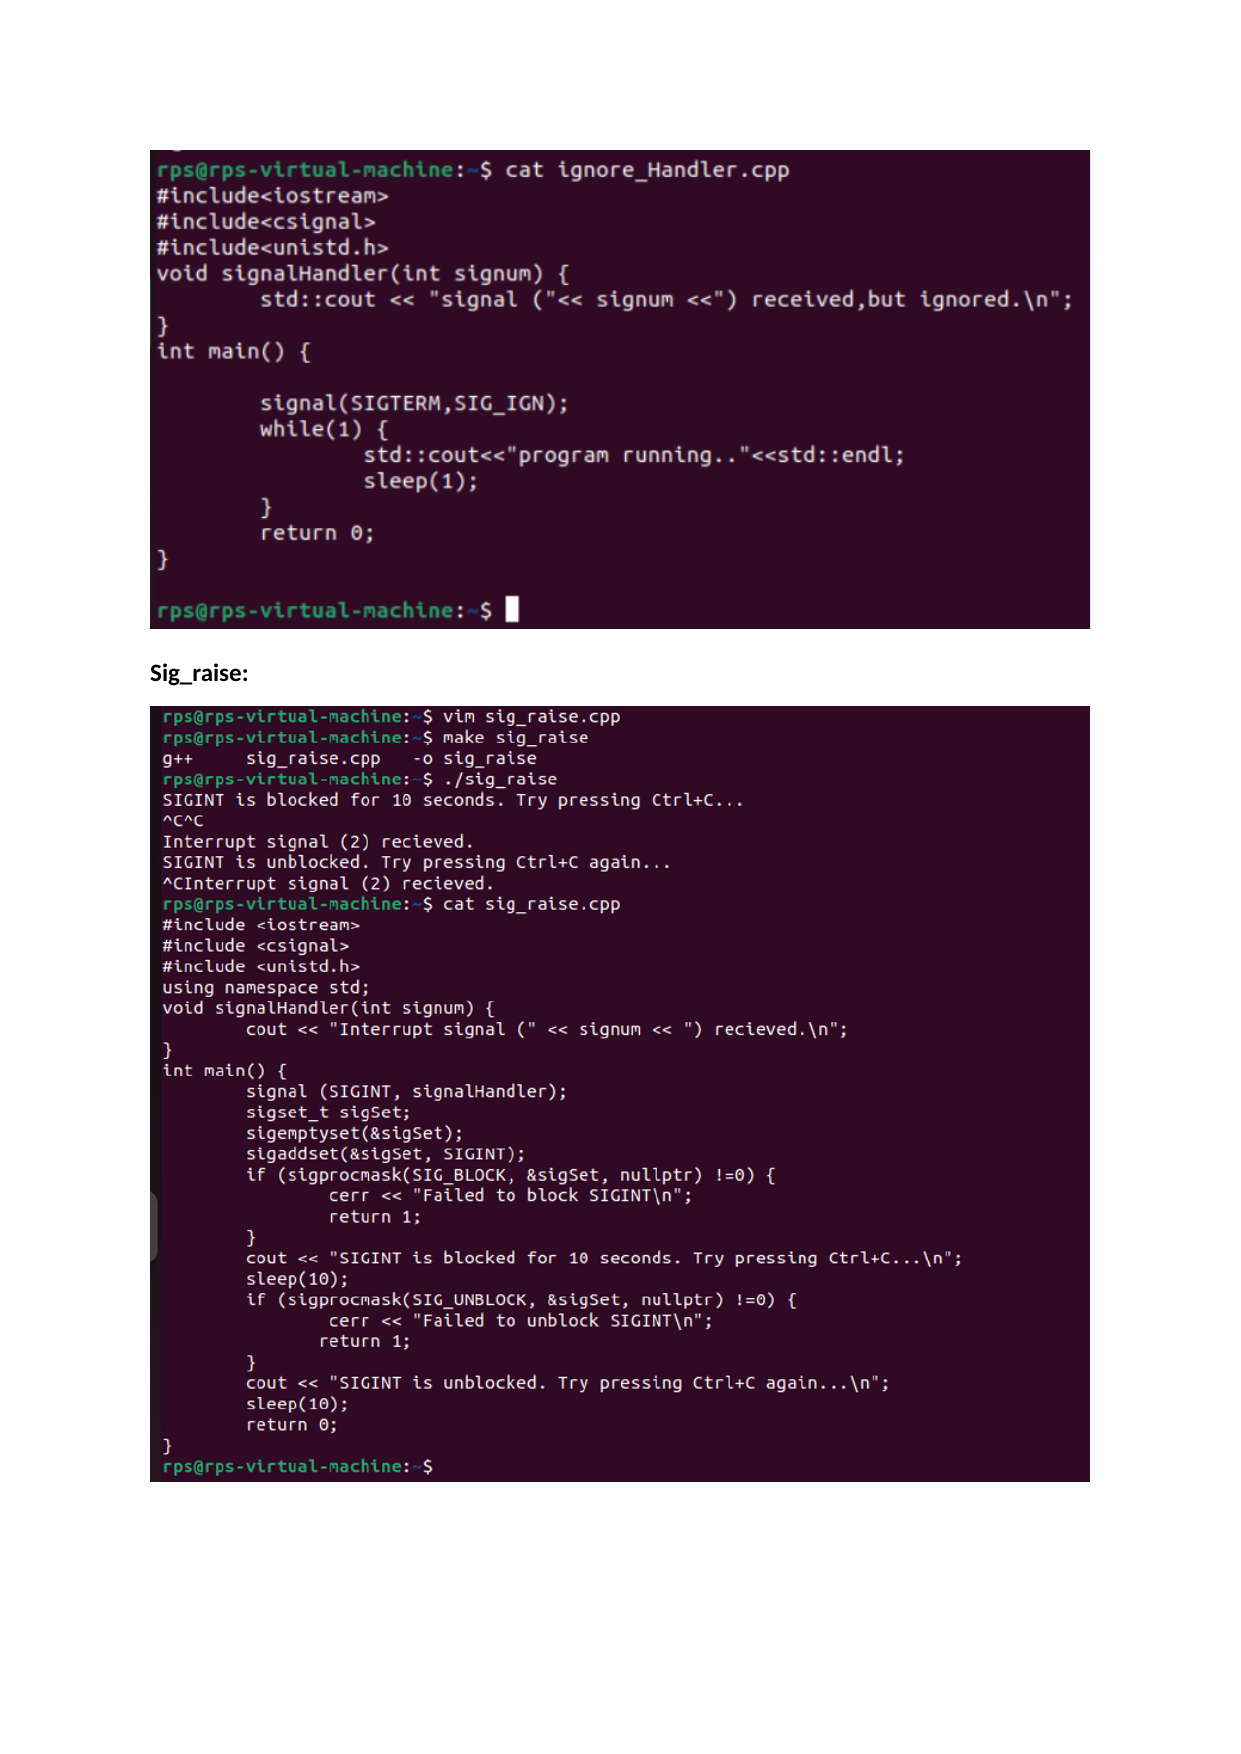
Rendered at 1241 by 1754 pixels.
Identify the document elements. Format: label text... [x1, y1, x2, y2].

picture [150, 706, 1090, 1482]
text Sig_raise: [150, 657, 1090, 688]
picture [150, 150, 1091, 629]
